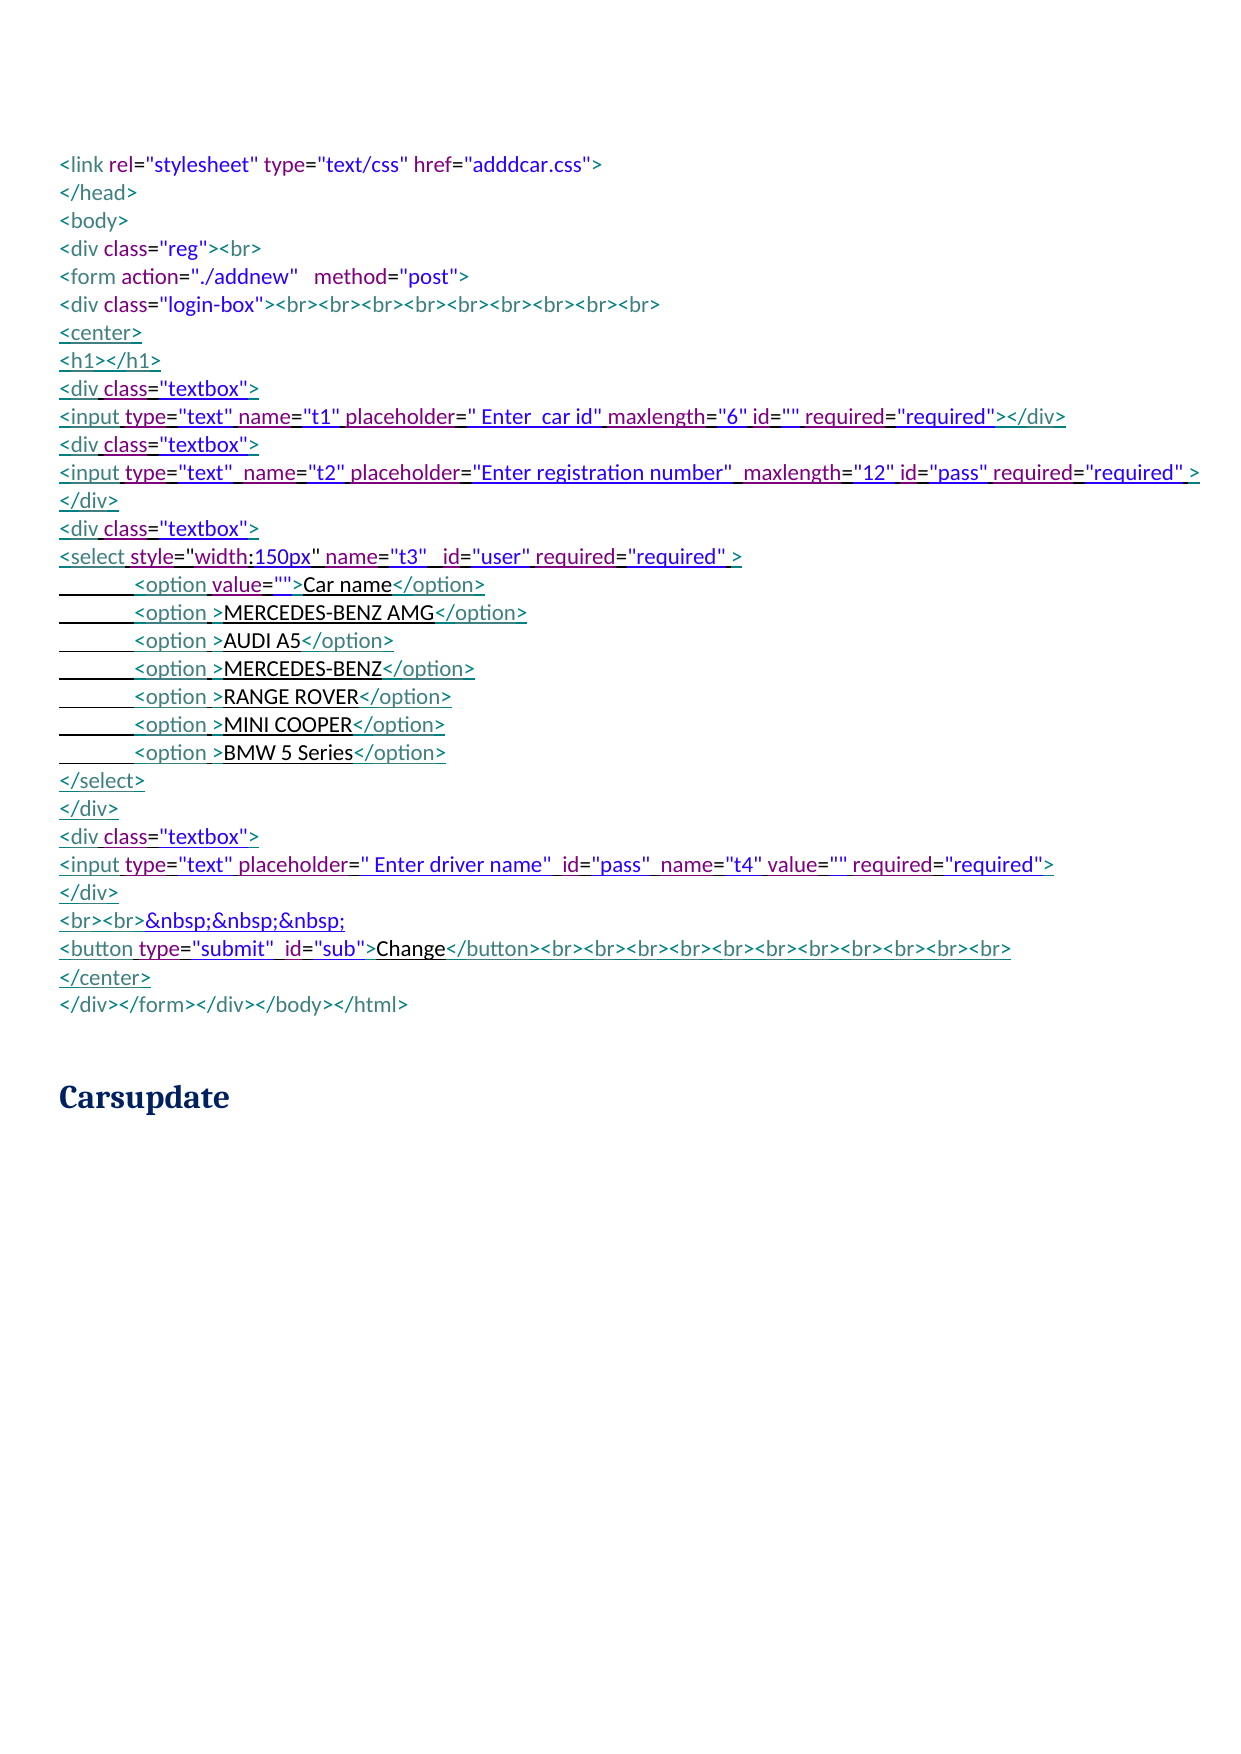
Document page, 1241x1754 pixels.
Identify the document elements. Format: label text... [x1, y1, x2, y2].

text <div class="textbox"> [59, 430, 1211, 458]
text <link rel="stylesheet" type="text/css" href="adddcar.css"> [59, 150, 1211, 178]
text <body> [59, 206, 1211, 234]
text <br><br>&nbsp;&nbsp;&nbsp; [59, 907, 1211, 934]
text <div class="textbox"> [59, 514, 1211, 542]
text <input type="text" name="t2" placeholder="Enter registration number" maxlength="12" id="pass" required="required" > [59, 458, 1211, 486]
text <div class="textbox"> [59, 374, 1211, 402]
text <form action="./addnew" method="post"> [59, 262, 1211, 290]
text <select style="width:150px" name="t3" id="user" required="required" > [59, 542, 1211, 570]
text <option >MERCEDES-BENZ AMG</option> [59, 598, 1211, 626]
text <h1></h1> [59, 346, 1211, 374]
text <option value="">Car name</option> [59, 570, 1211, 598]
text Carsupdate [59, 1079, 1211, 1117]
text </div> [59, 794, 1211, 822]
text <option >AUDI A5</option> [59, 626, 1211, 654]
text </center> [59, 963, 1211, 991]
text <option >MINI COOPER</option> [59, 710, 1211, 738]
text <div class="reg"><br> [59, 234, 1211, 262]
text </head> [59, 178, 1211, 206]
text <button type="submit" id="sub">Change</button><br><br><br><br><br><br><br><br><br><br><br> [59, 934, 1211, 963]
text <option >MERCEDES-BENZ</option> [59, 654, 1211, 682]
text </div> [59, 486, 1211, 514]
text <div class="textbox"> [59, 822, 1211, 851]
text <option >BMW 5 Series</option> [59, 738, 1211, 766]
text <div class="login-box"><br><br><br><br><br><br><br><br><br> [59, 290, 1211, 318]
text <center> [59, 318, 1211, 346]
text </select> [59, 766, 1211, 794]
text <input type="text" name="t1" placeholder=" Enter car id" maxlength="6" id="" required="required"></div> [59, 402, 1211, 430]
text </div> [59, 878, 1211, 907]
text </div></form></div></body></html> [59, 991, 1211, 1019]
text <input type="text" placeholder=" Enter driver name" id="pass" name="t4" value="" required="required"> [59, 851, 1211, 878]
text <option >RANGE ROVER</option> [59, 682, 1211, 710]
